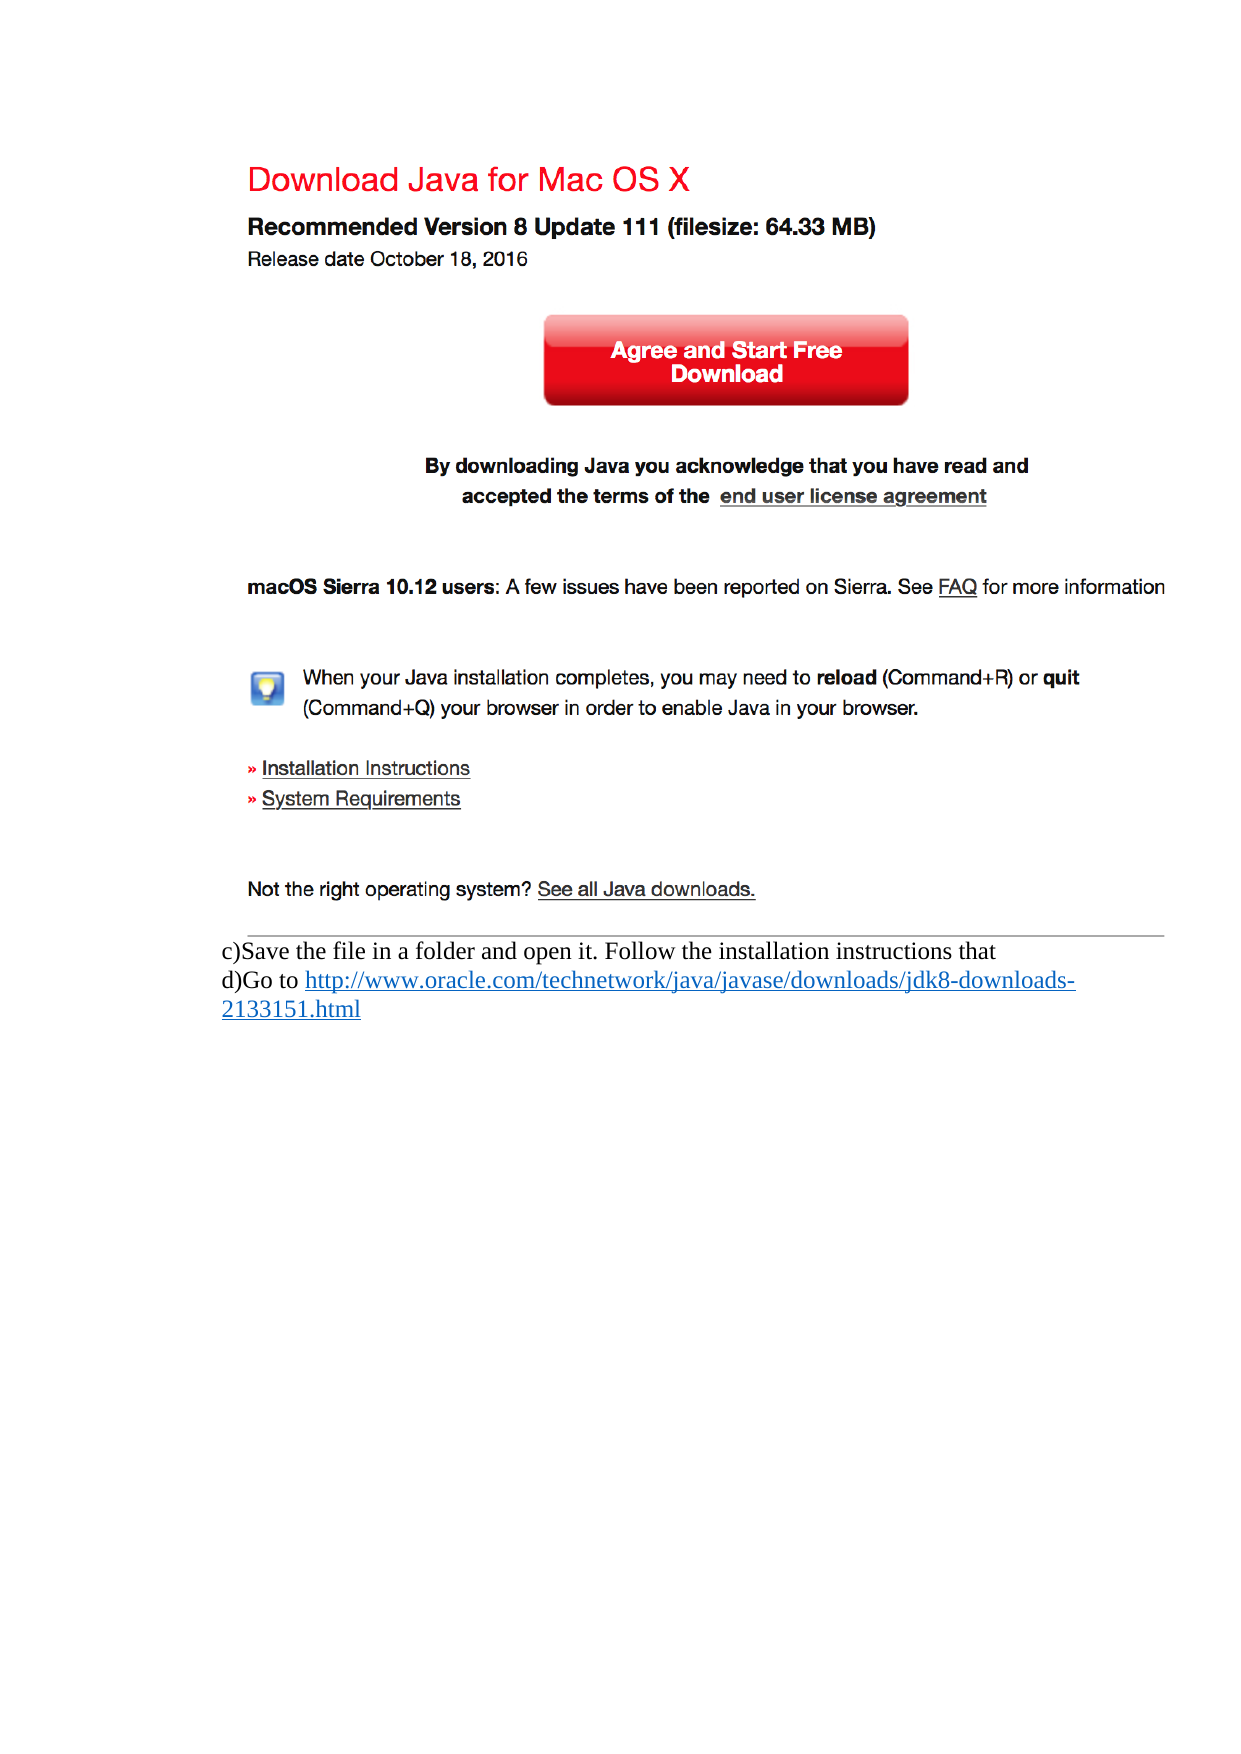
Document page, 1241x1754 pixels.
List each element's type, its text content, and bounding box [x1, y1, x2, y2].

text c)Save the file in a folder and open it. Follow the installation instructions that [148, 936, 1093, 965]
picture [221, 147, 1165, 937]
text d)Go to http://www.oracle.com/technetwork/java/javase/downloads/jdk8-downloads-2133151.html [221, 965, 1093, 1022]
